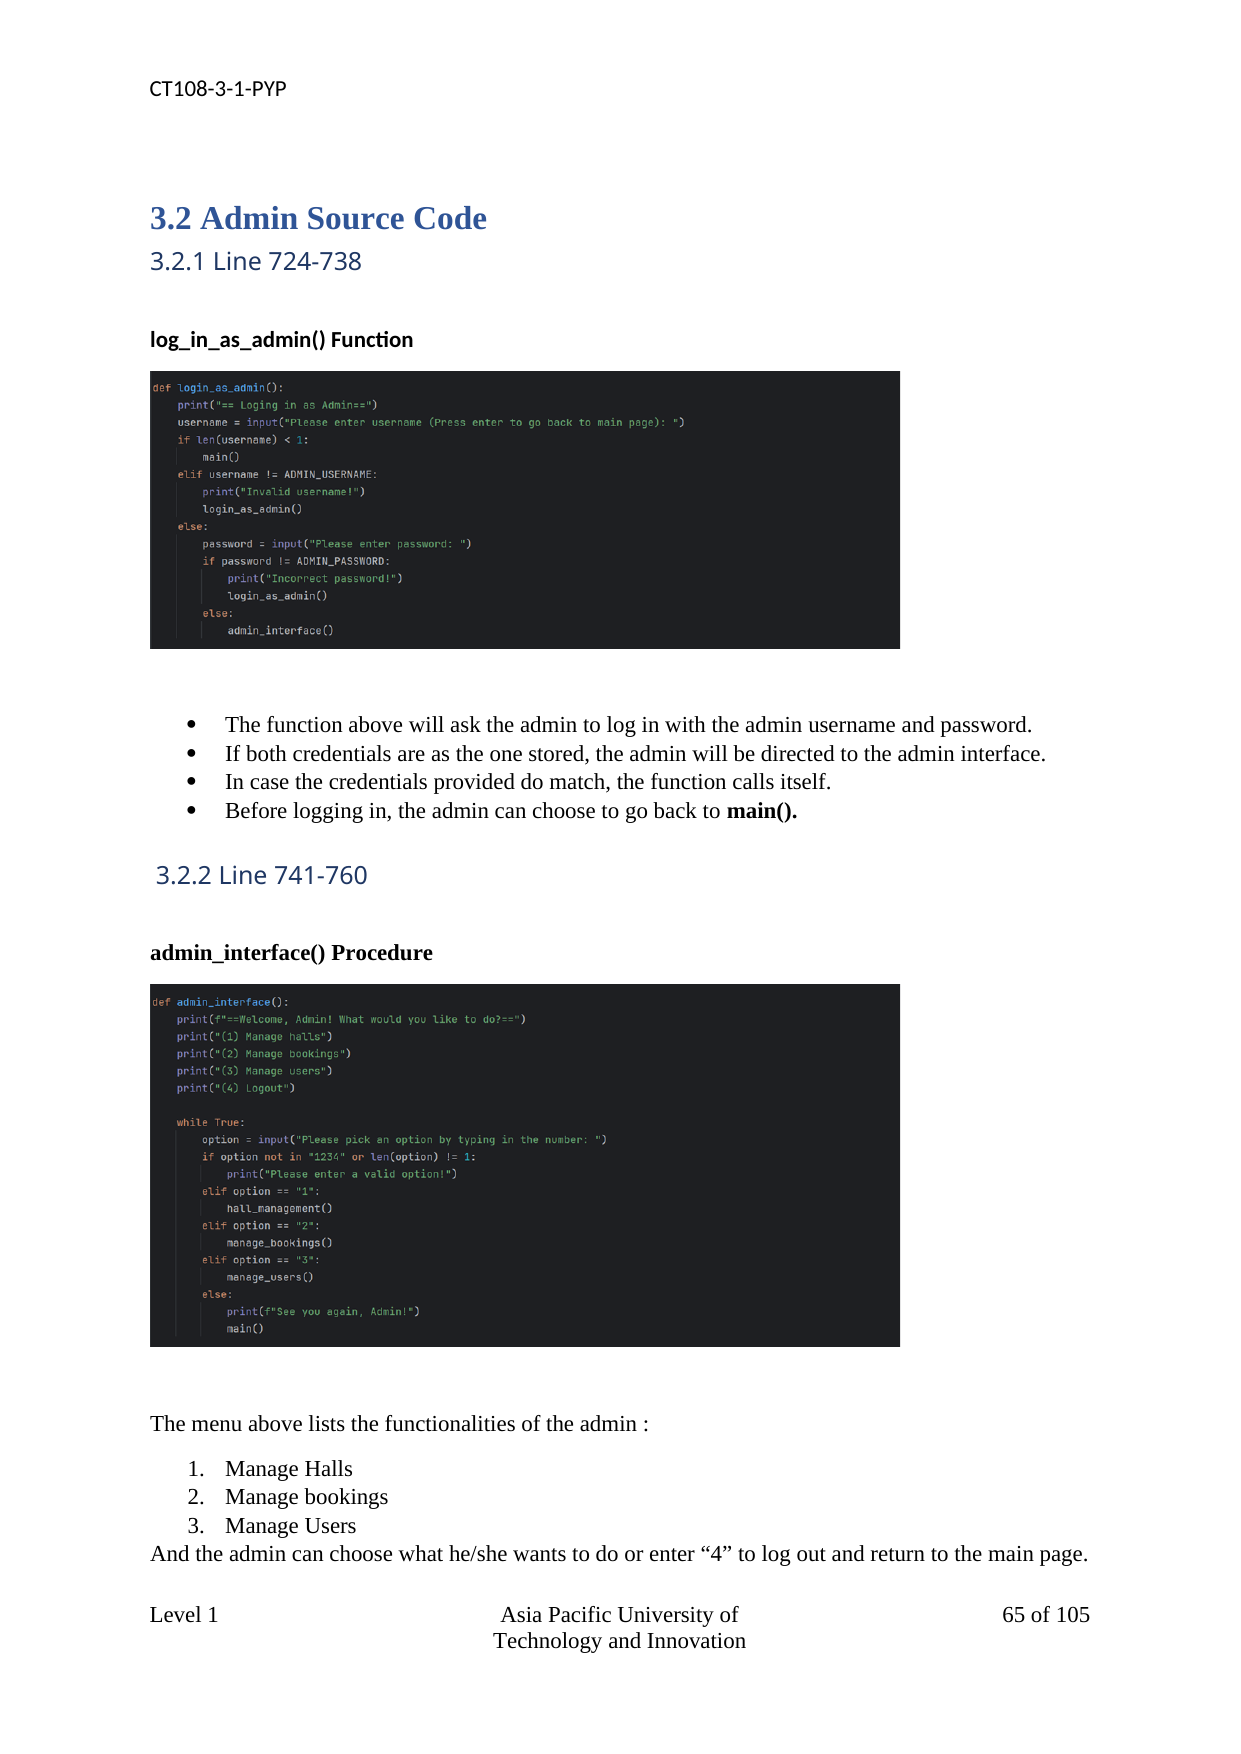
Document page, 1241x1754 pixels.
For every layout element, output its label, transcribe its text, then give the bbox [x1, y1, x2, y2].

subtitle 3.2.2 Line 741-760 [150, 858, 1090, 892]
list The function above will ask the admin to log in with the admin username and password. [187, 711, 1090, 738]
picture [150, 371, 901, 649]
list If both credentials are as the one stored, the admin will be directed to the admin interface. [187, 740, 1090, 766]
subtitle 3.2.1 Line 724-738 [150, 244, 1090, 278]
text log_in_as_admin() Function [150, 325, 1090, 353]
subtitle 3.2 Admin Source Code [150, 198, 1090, 236]
text And the admin can choose what he/she wants to do or enter “4” to log out and return to the main page. [150, 1540, 1090, 1567]
list In case the credentials provided do match, the function calls itself. [187, 768, 1090, 795]
picture [150, 984, 901, 1347]
list Manage Users [187, 1512, 1090, 1538]
list Manage Halls [187, 1455, 1090, 1481]
list Before logging in, the admin can choose to go back to main(). [187, 797, 1090, 823]
text The menu above lists the functionalities of the admin : [150, 1410, 1090, 1436]
list Manage bookings [187, 1483, 1090, 1510]
text admin_interface() Procedure [150, 939, 1090, 966]
